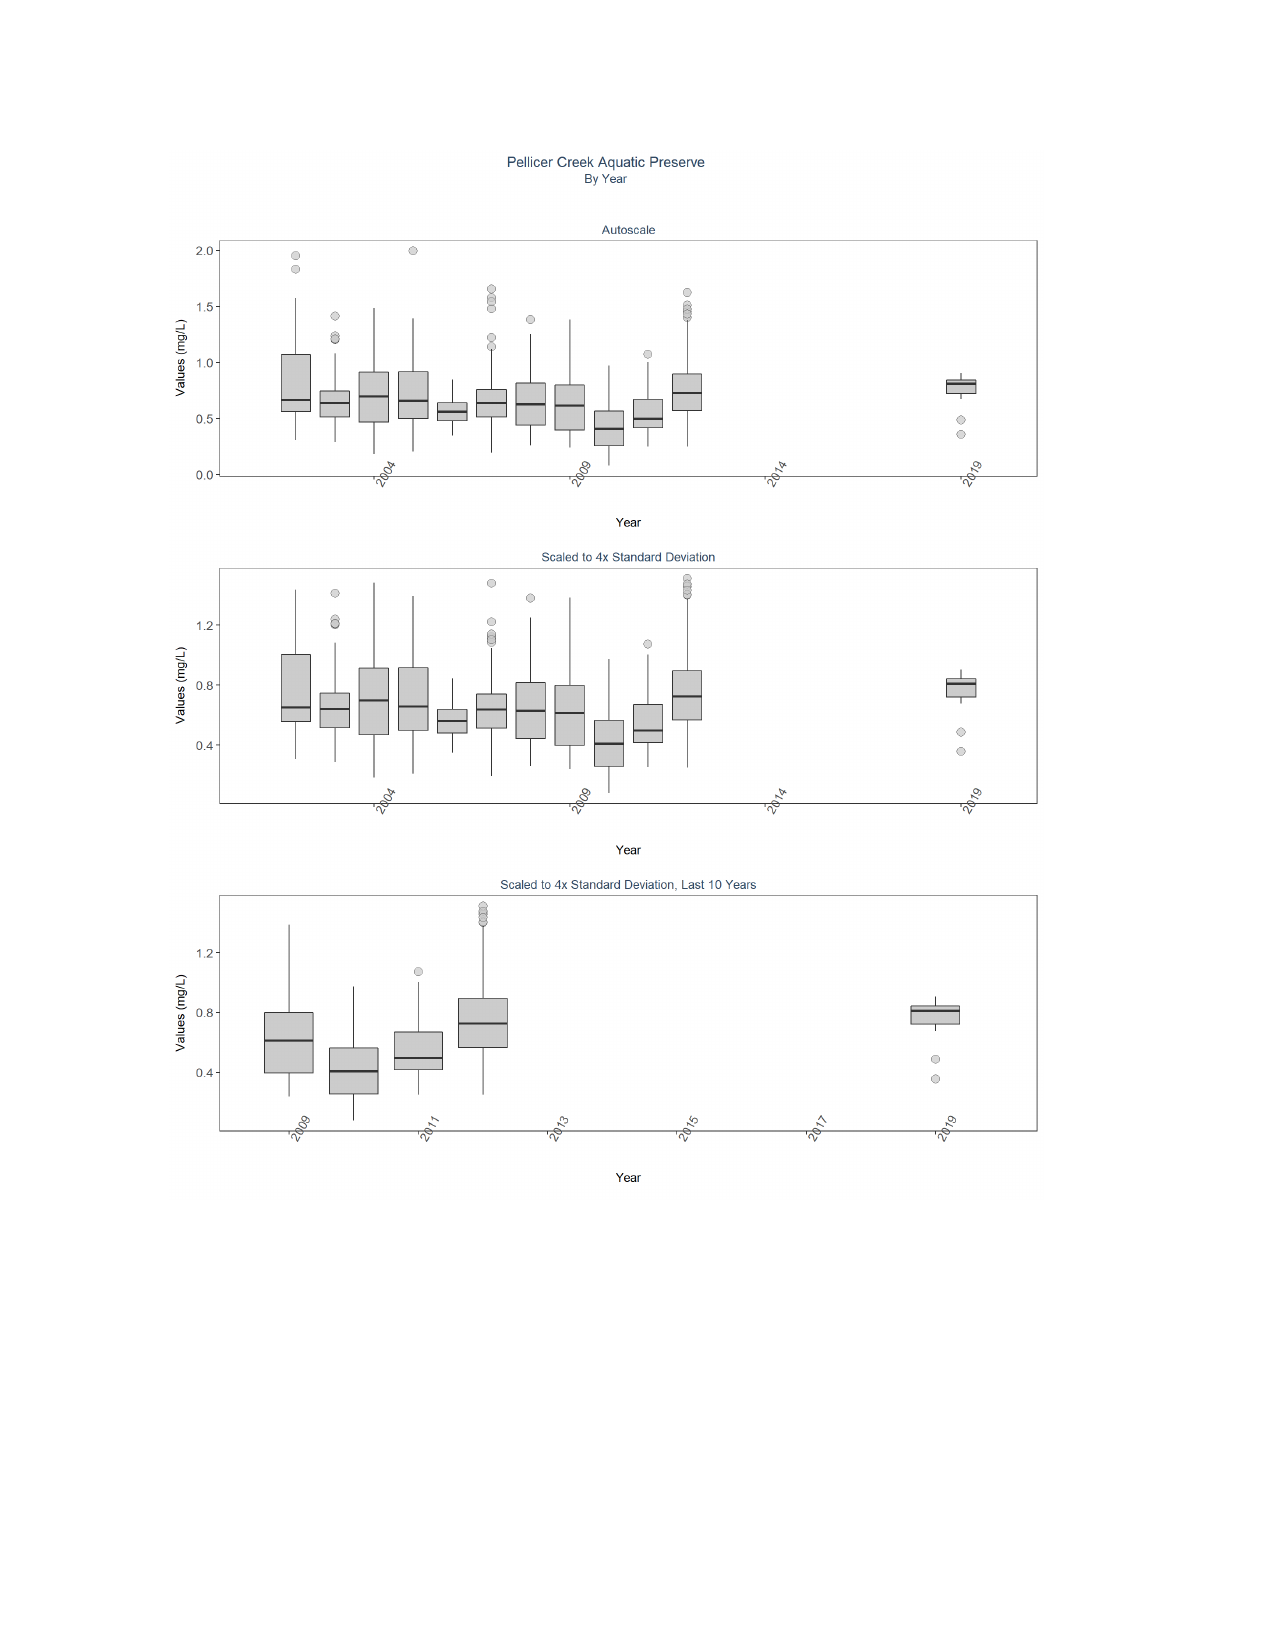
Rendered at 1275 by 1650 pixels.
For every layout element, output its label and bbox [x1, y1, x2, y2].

picture [168, 150, 1044, 1200]
